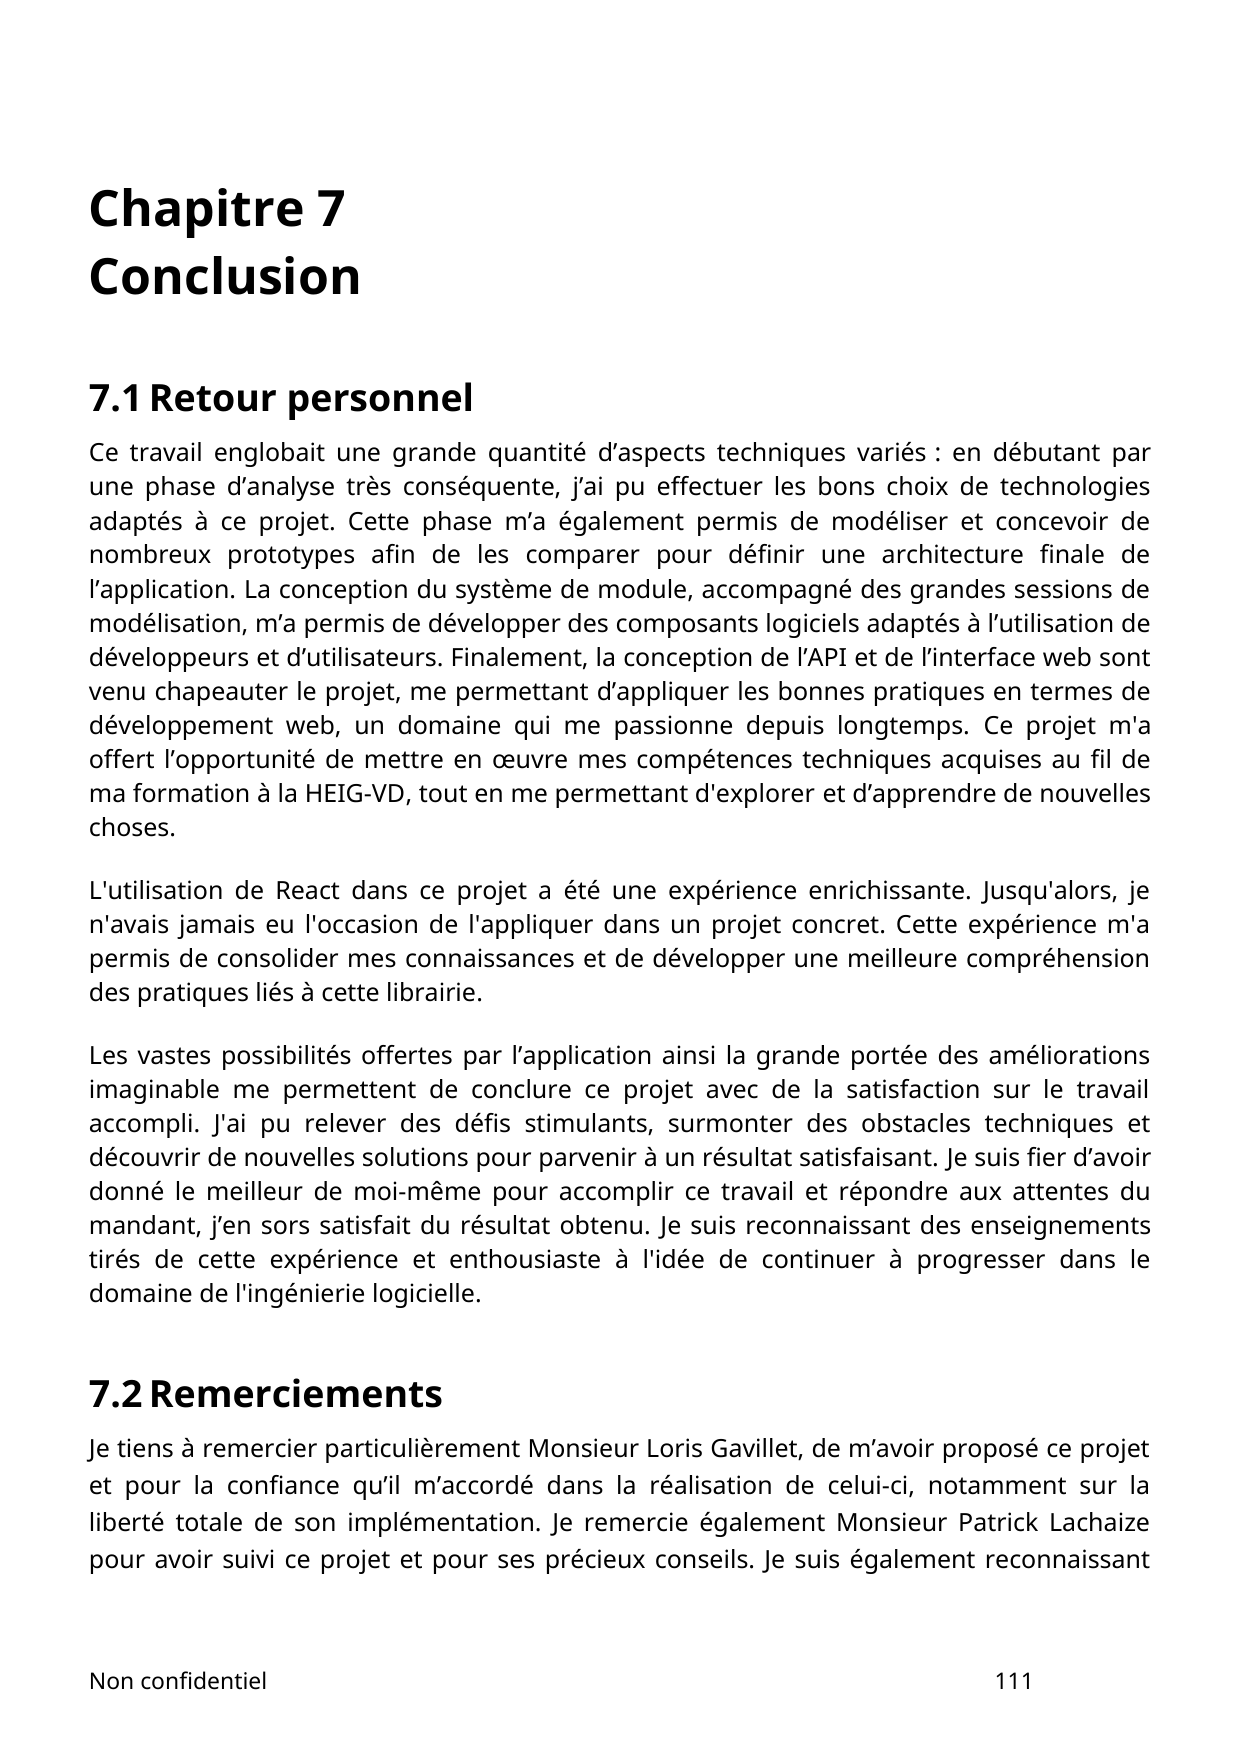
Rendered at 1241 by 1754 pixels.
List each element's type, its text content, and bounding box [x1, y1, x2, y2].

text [89, 1431, 1152, 1575]
subtitle Conclusion [89, 173, 1152, 309]
text Ce travail englobait une grande quantité d’aspects techniques variés : en débutant par une phase d’analyse très conséquente, j’ai pu effectuer les bons choix de technologies adaptés à ce projet. Cette phase m’a également permis de modéliser et concevoir de nombreux prototypes afin de les comparer pour définir une architecture finale de l’application. La conception du système de module, accompagné des grandes sessions de modélisation, m’a permis de développer des composants logiciels adaptés à l’utilisation de développeurs et d’utilisateurs. Finalement, la conception de l’API et de l’interface web sont venu chapeauter le projet, me permettant d’appliquer les bonnes pratiques en termes de développement web, un domaine qui me passionne depuis longtemps. Ce projet m'a offert l’opportunité de mettre en œuvre mes compétences techniques acquises au fil de ma formation à la HEIG-VD, tout en me permettant d'explorer et d’apprendre de nouvelles choses. [89, 435, 1152, 844]
text L'utilisation de React dans ce projet a été une expérience enrichissante. Jusqu'alors, je n'avais jamais eu l'occasion de l'appliquer dans un projet concret. Cette expérience m'a permis de consolider mes connaissances et de développer une meilleure compréhension des pratiques liés à cette librairie. [89, 872, 1152, 1009]
subtitle Retour personnel [89, 371, 1152, 422]
text Les vastes possibilités offertes par l’application ainsi la grande portée des améliorations imaginable me permettent de conclure ce projet avec de la satisfaction sur le travail accompli. J'ai pu relever des défis stimulants, surmonter des obstacles techniques et découvrir de nouvelles solutions pour parvenir à un résultat satisfaisant. Je suis fier d’avoir donné le meilleur de moi-même pour accomplir ce travail et répondre aux attentes du mandant, j’en sors satisfait du résultat obtenu. Je suis reconnaissant des enseignements tirés de cette expérience et enthousiaste à l'idée de continuer à progresser dans le domaine de l'ingénierie logicielle. [89, 1037, 1152, 1310]
subtitle Remerciements [89, 1367, 1152, 1418]
